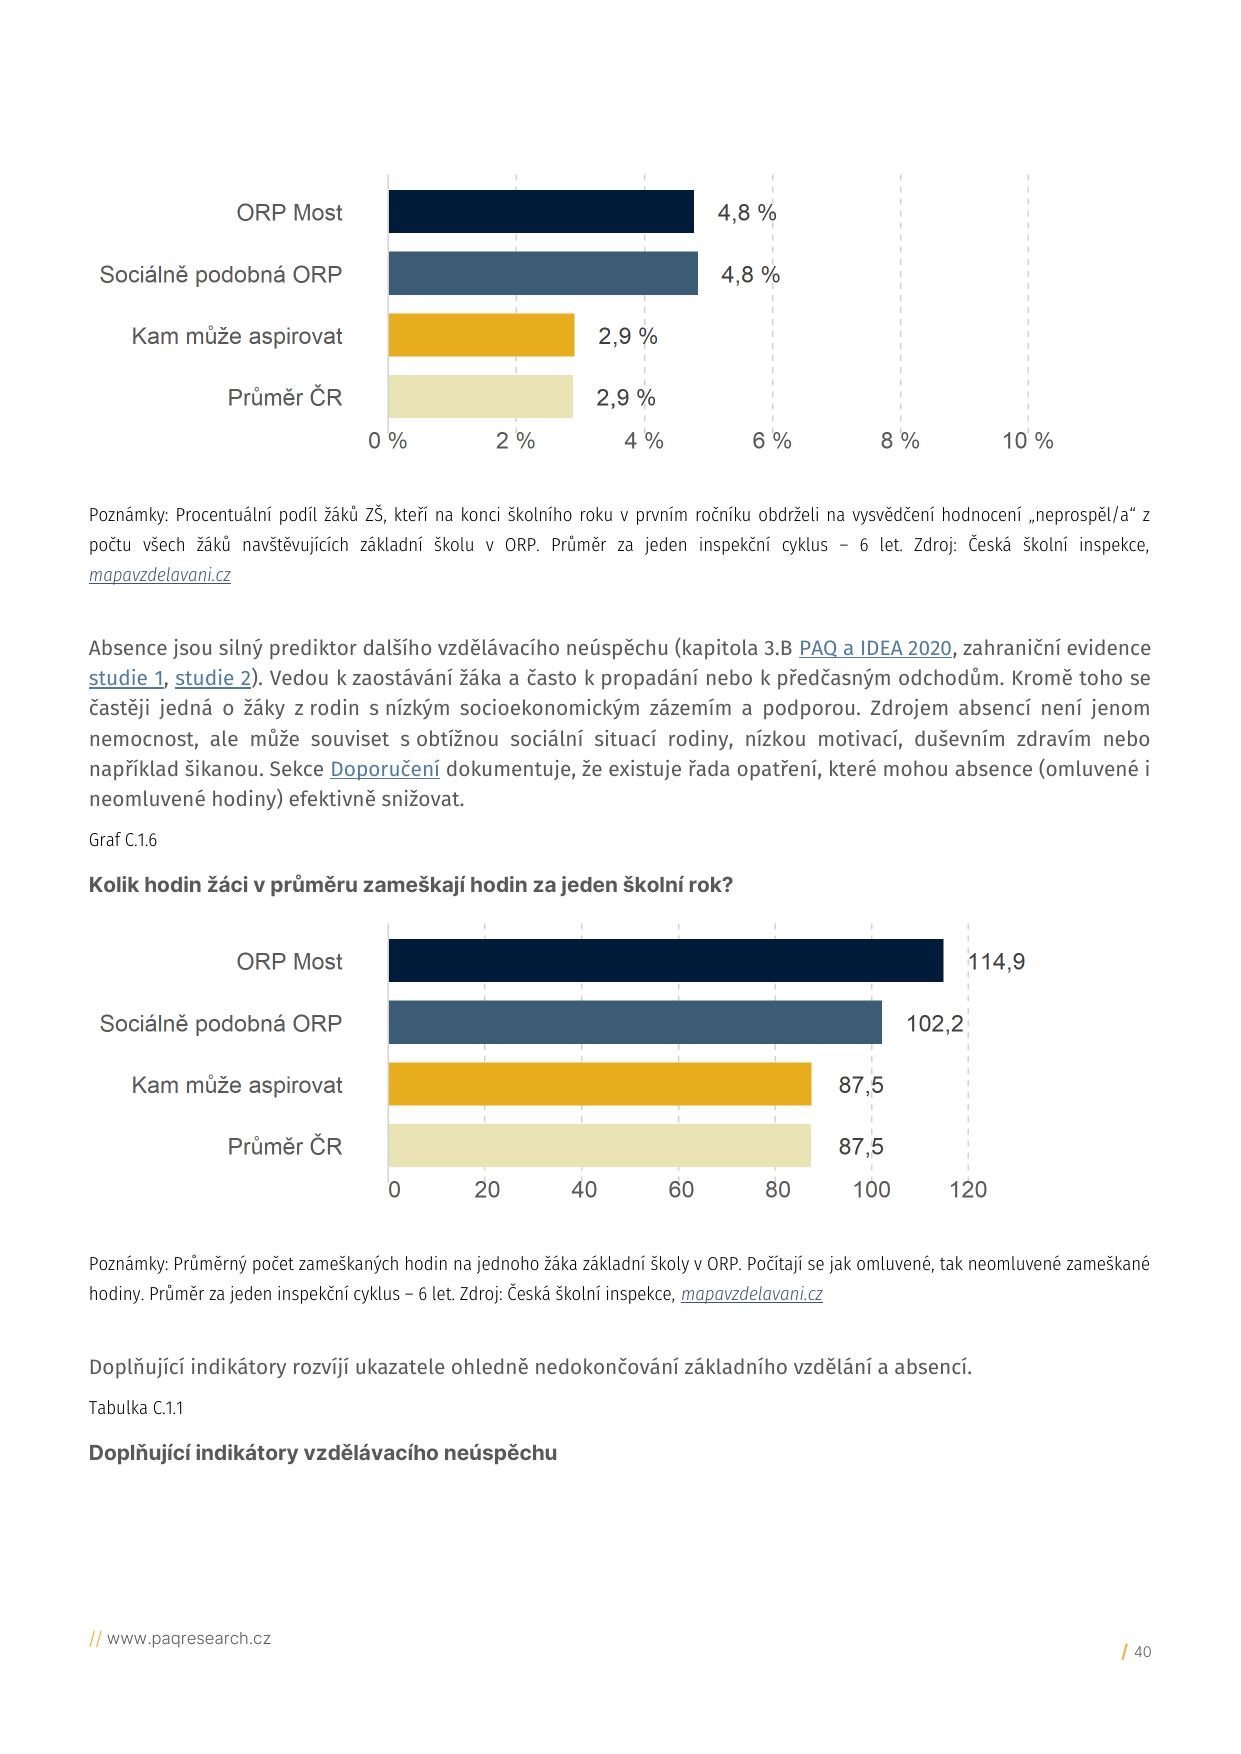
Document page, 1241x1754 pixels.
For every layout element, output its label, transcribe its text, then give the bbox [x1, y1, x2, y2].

picture [88, 147, 1139, 480]
text Poznámky: Procentuální podíl žáků ZŠ, kteří na konci školního roku v prvním ročníku obdrželi na vysvědčení hodnocení „neprospěl/a“ z počtu všech žáků navštěvujících základní školu v ORP. Průměr za jeden inspekční cyklus – 6 let. Zdroj: Česká školní inspekce, mapavzdelavani.cz [89, 496, 1152, 586]
text Poznámky: Průměrný počet zameškaných hodin na jednoho žáka základní školy v ORP. Počítají se jak omluvené, tak neomluvené zameškané hodiny. Průměr za jeden inspekční cyklus – 6 let. Zdroj: Česká školní inspekce, mapavzdelavani.cz [89, 1245, 1152, 1306]
text Doplňující indikátory rozvíjí ukazatele ohledně nedokončování základního vzdělání a absencí. [89, 1350, 1152, 1380]
text Doplňující indikátory vzdělávacího neúspěchu [89, 1435, 1152, 1465]
picture [88, 897, 1139, 1229]
text Tabulka C.1.1 [89, 1397, 1152, 1419]
text Graf C.1.6 [89, 828, 1152, 851]
text Kolik hodin žáci v průměru zameškají hodin za jeden školní rok? [89, 867, 1152, 897]
text Absence jsou silný prediktor dalšího vzdělávacího neúspěchu (kapitola 3.B PAQ a IDEA 2020, zahraniční evidence studie 1, studie 2). Vedou k zaostávání žáka a často k propadání nebo k předčasným odchodům. Kromě toho se častěji jedná o žáky z rodin s nízkým socioekonomickým zázemím a podporou. Zdrojem absencí není jenom nemocnost, ale může souviset s obtížnou sociální situací rodiny, nízkou motivací, duševním zdravím nebo například šikanou. Sekce Doporučení dokumentuje, že existuje řada opatření, které mohou absence (omluvené i neomluvené hodiny) efektivně snižovat. [89, 631, 1152, 812]
